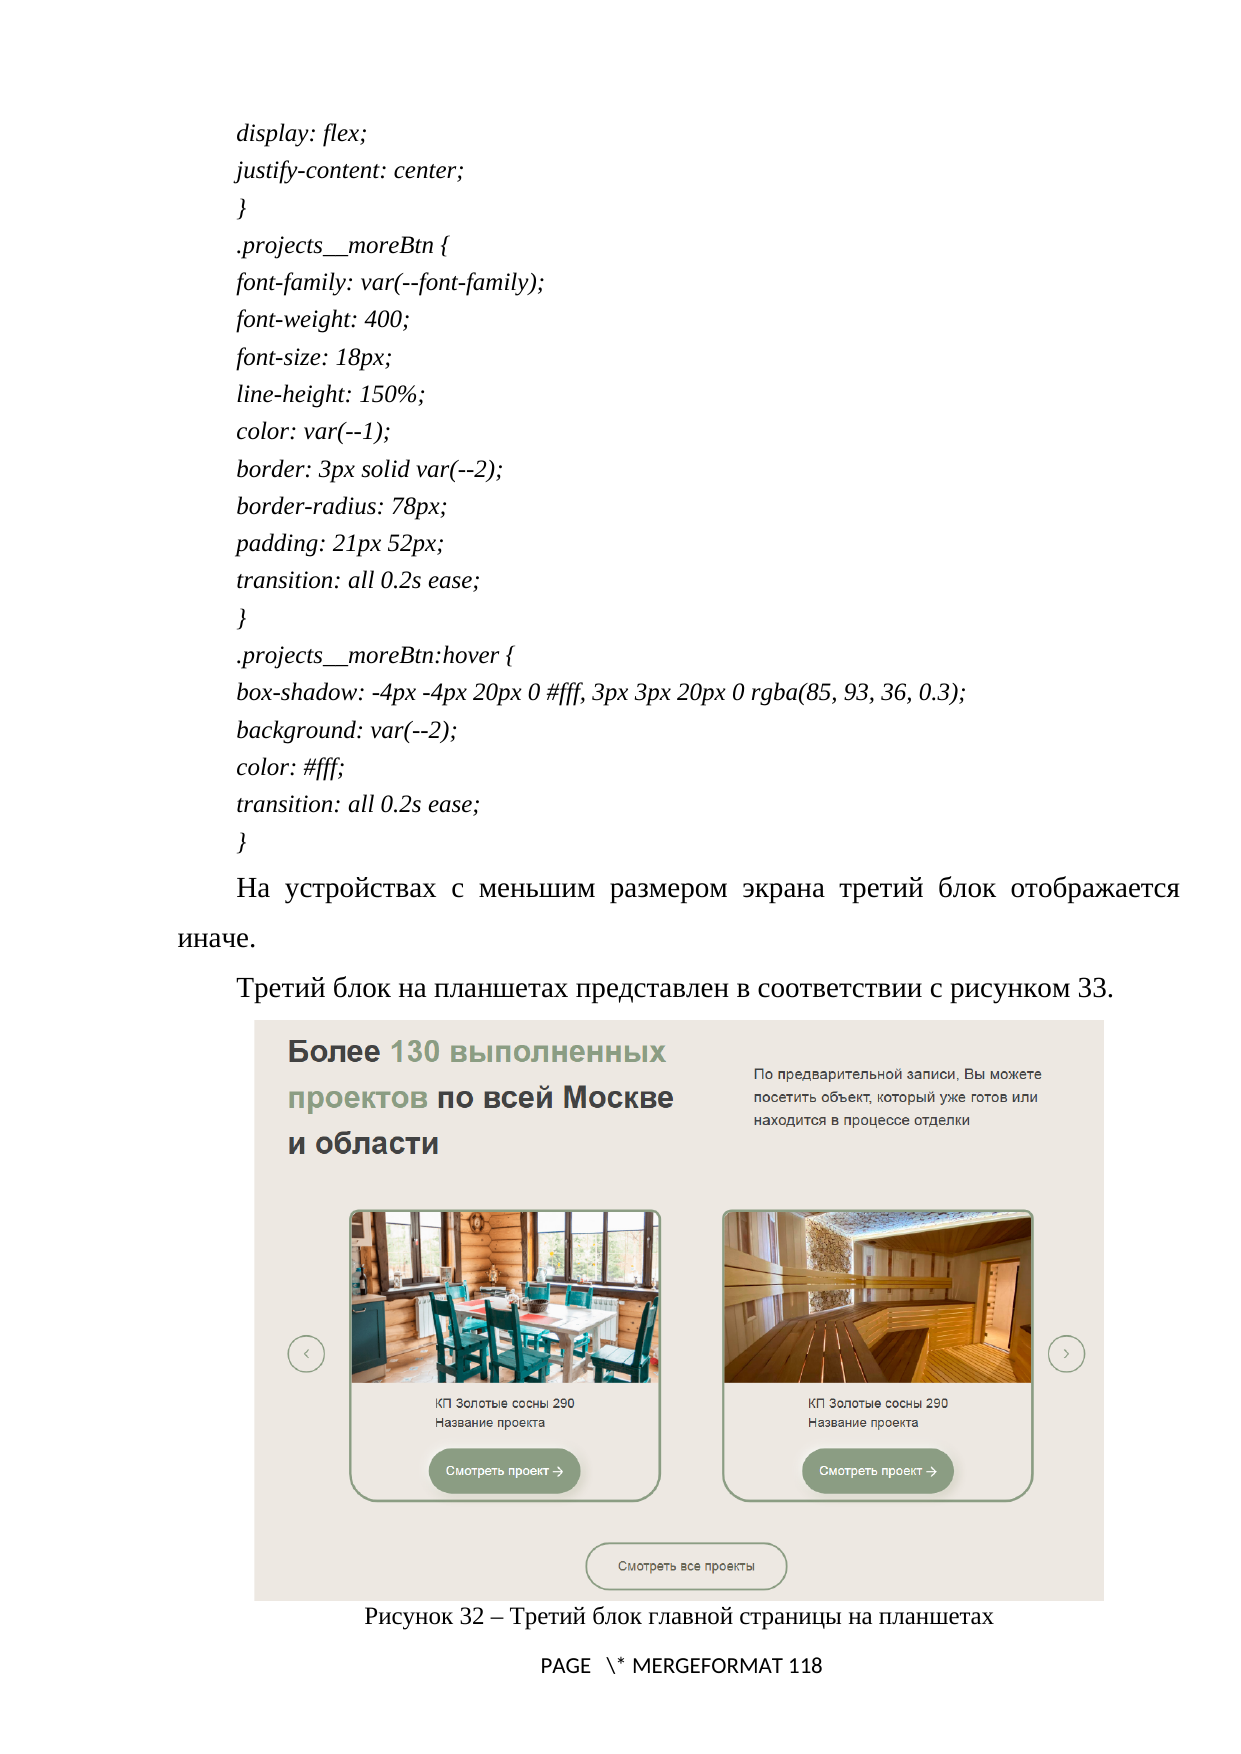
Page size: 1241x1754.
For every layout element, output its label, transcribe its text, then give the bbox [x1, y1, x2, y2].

text color: var(--1); [177, 416, 1181, 445]
text transition: all 0.2s ease; [177, 789, 1181, 818]
text font-weight: 400; [177, 304, 1181, 333]
text .projects__moreBtn:hover { [177, 640, 1181, 669]
text border-radius: 78px; [177, 491, 1181, 520]
text Рисунок 33 – Третий блок главной страницы на планшетах [177, 1601, 1181, 1630]
text color: #fff; [177, 752, 1181, 781]
text display: flex; [177, 118, 1181, 147]
text transition: all 0.2s ease; [177, 566, 1181, 594]
text background: var(--2); [177, 715, 1181, 743]
text На устройствах с меньшим размером экрана третий блок отображается иначе. [177, 870, 1181, 954]
text line-height: 150%; [177, 379, 1181, 408]
text } [177, 193, 1181, 221]
picture [254, 1020, 1104, 1601]
text font-family: var(--font-family); [177, 267, 1181, 296]
text } [177, 603, 1181, 632]
text padding: 21px 52px; [177, 528, 1181, 557]
text .projects__moreBtn { [177, 230, 1181, 259]
text } [177, 827, 1181, 855]
text Третий блок на планшетах представлен в соответствии с рисунком 33. [177, 970, 1181, 1004]
text font-size: 18px; [177, 342, 1181, 371]
text box-shadow: -4px -4px 20px 0 #fff, 3px 3px 20px 0 rgba(85, 93, 36, 0.3); [177, 677, 1181, 706]
text border: 3px solid var(--2); [177, 454, 1181, 482]
text justify-content: center; [177, 155, 1181, 184]
